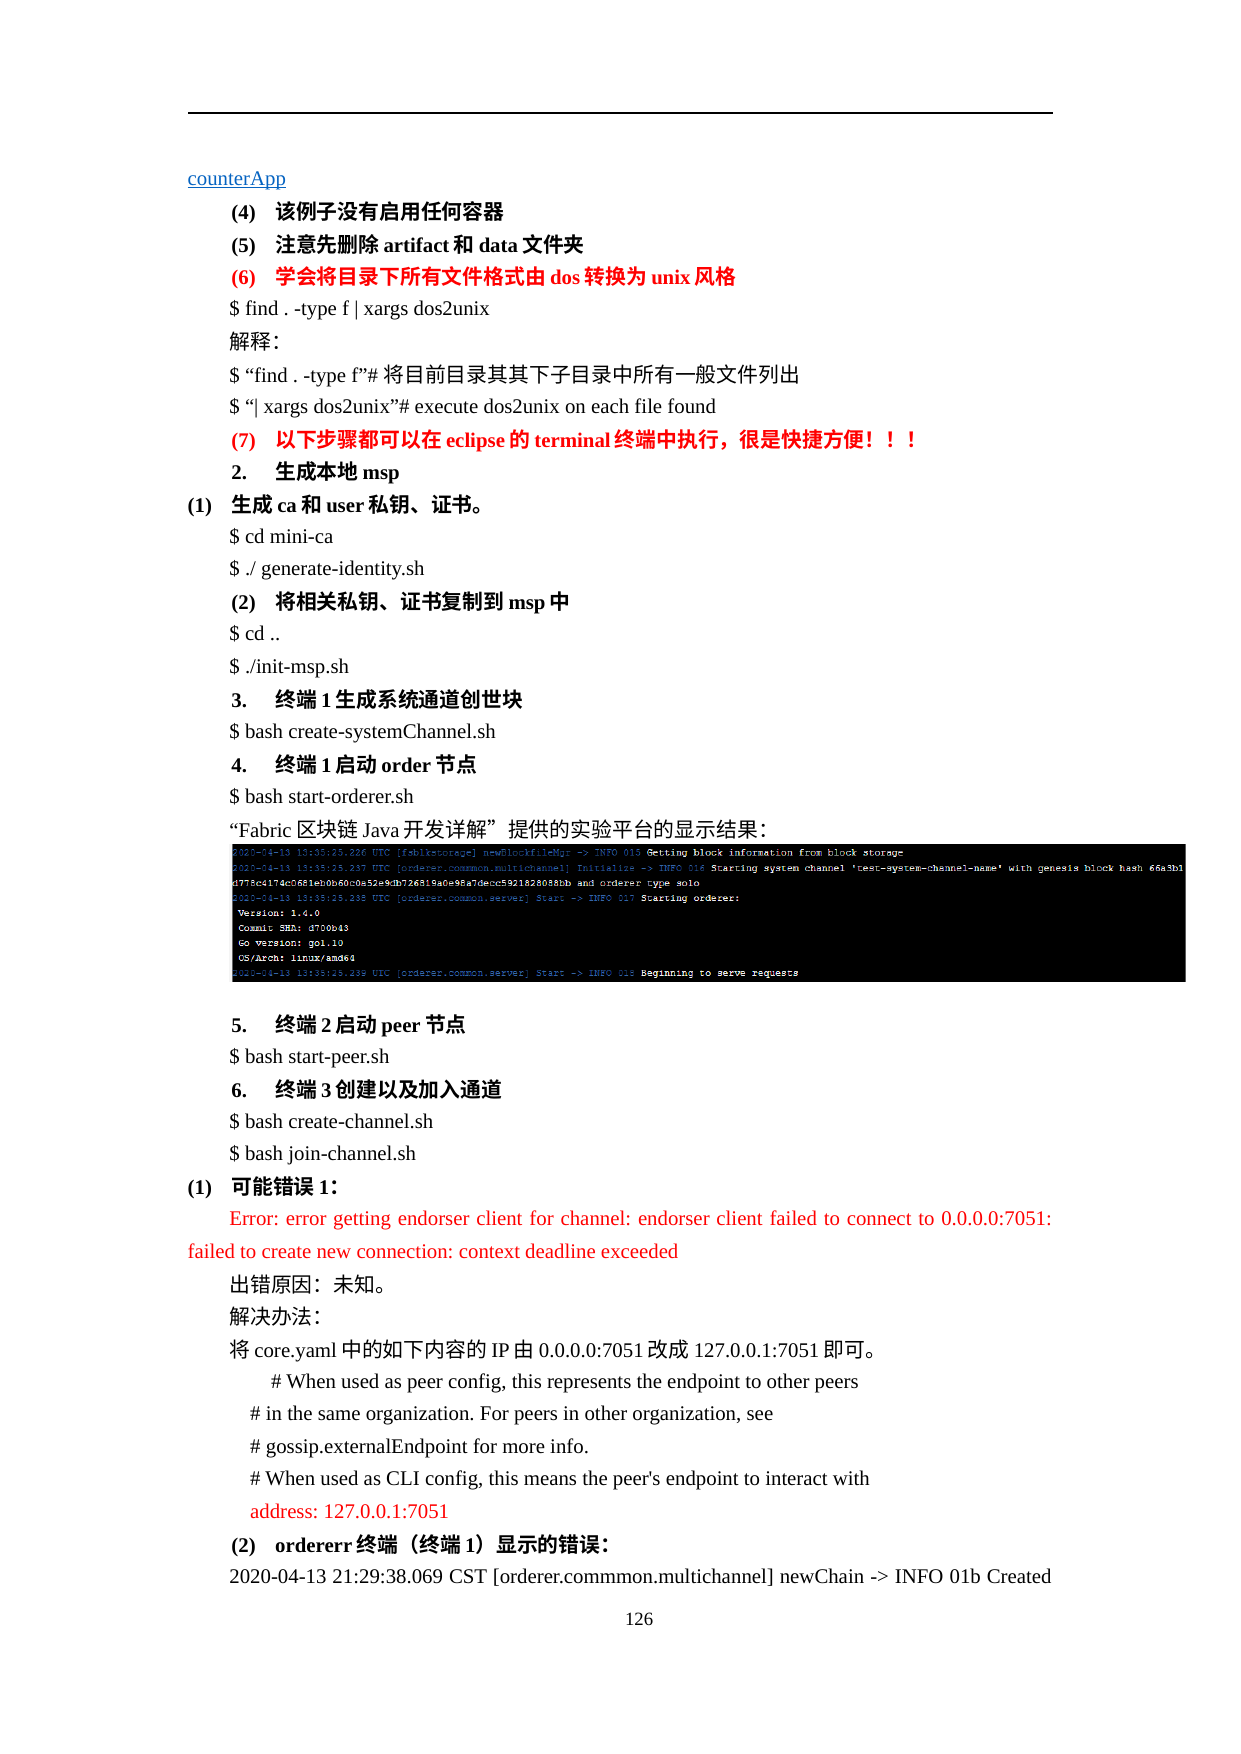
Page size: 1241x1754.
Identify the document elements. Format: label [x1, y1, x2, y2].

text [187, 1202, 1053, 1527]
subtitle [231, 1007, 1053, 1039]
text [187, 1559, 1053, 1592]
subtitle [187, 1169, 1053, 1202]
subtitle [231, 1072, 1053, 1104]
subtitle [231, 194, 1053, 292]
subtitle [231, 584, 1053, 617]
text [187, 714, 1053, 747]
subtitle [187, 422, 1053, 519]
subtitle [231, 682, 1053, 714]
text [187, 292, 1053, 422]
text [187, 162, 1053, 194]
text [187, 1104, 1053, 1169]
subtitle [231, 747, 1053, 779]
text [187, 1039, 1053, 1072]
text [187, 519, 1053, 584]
picture [229, 844, 1186, 982]
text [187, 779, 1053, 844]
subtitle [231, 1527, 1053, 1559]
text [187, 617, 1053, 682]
